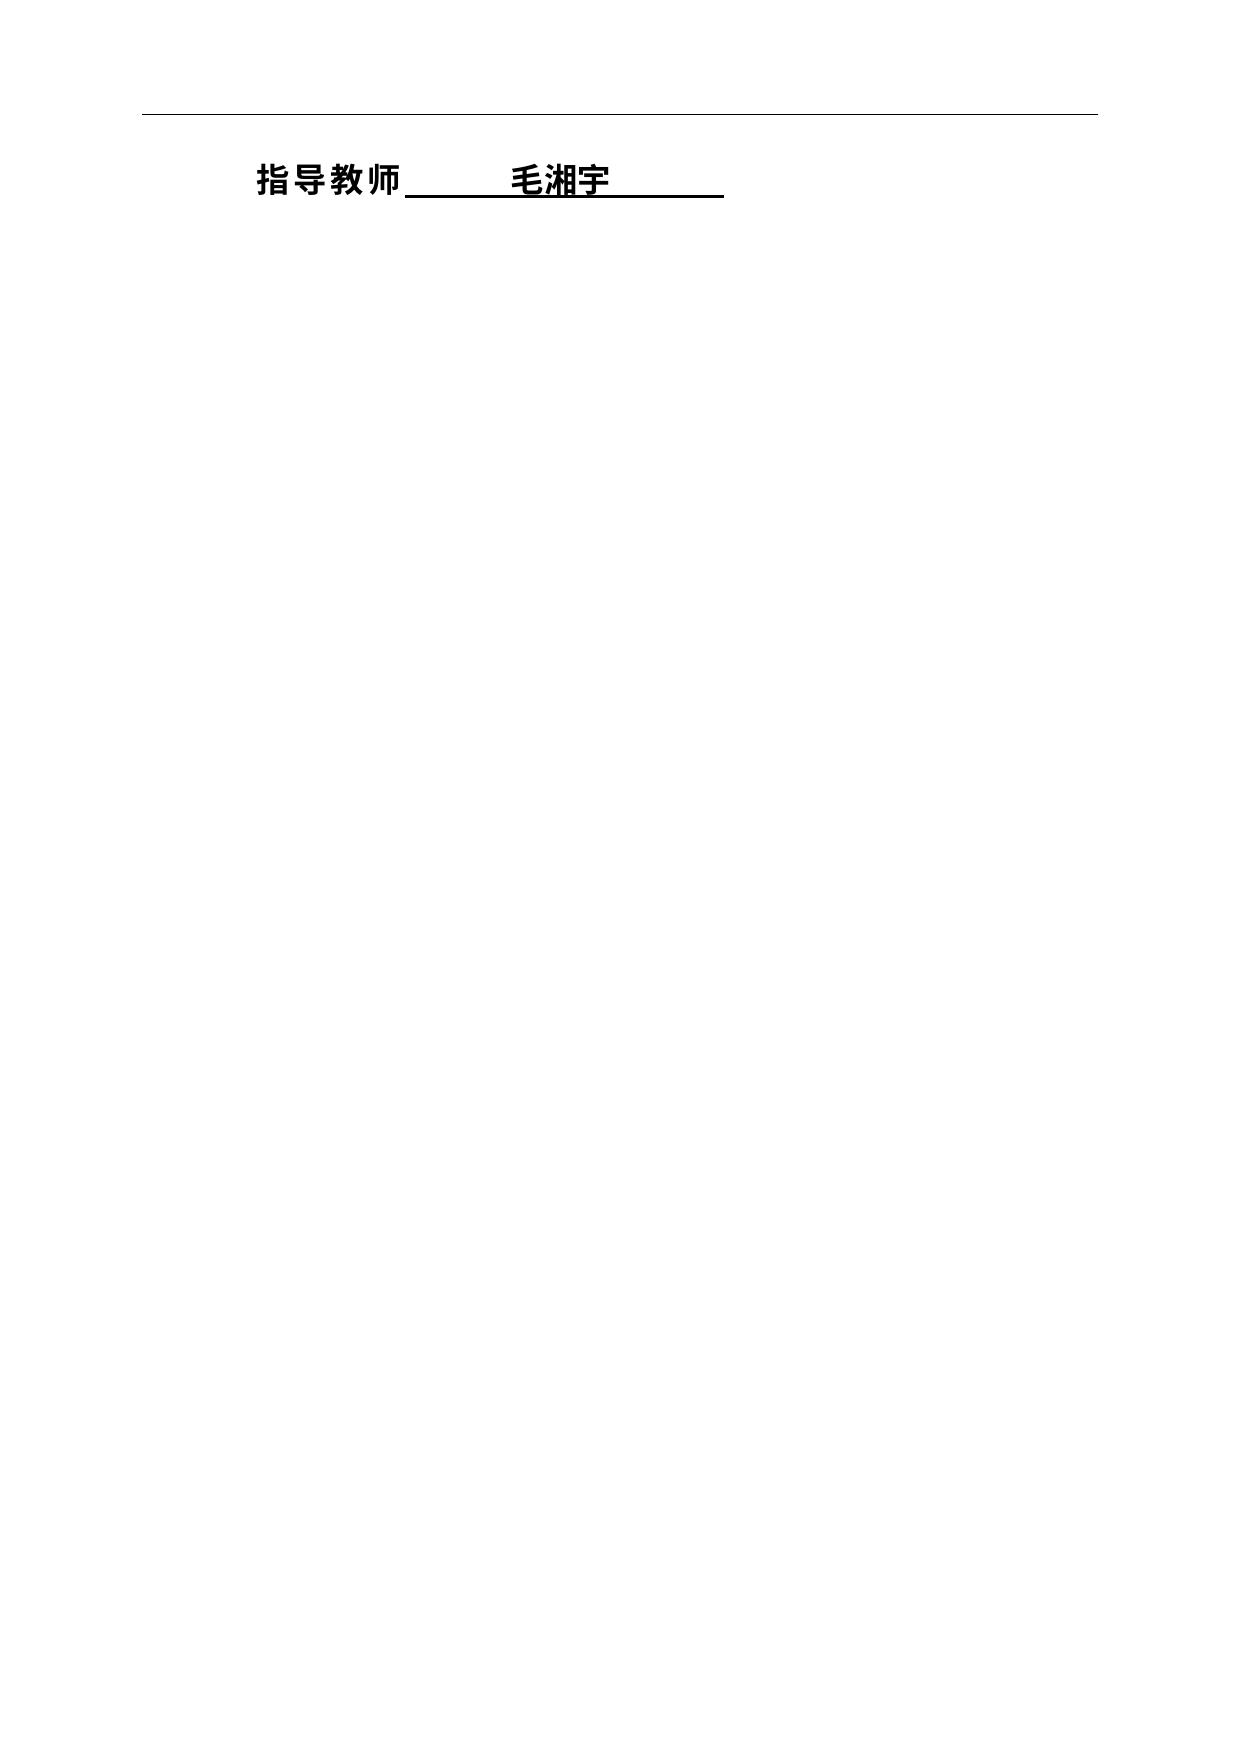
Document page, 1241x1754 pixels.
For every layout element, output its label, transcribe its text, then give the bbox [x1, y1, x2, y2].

text 指导教师 毛湘宇 [213, 146, 1098, 211]
